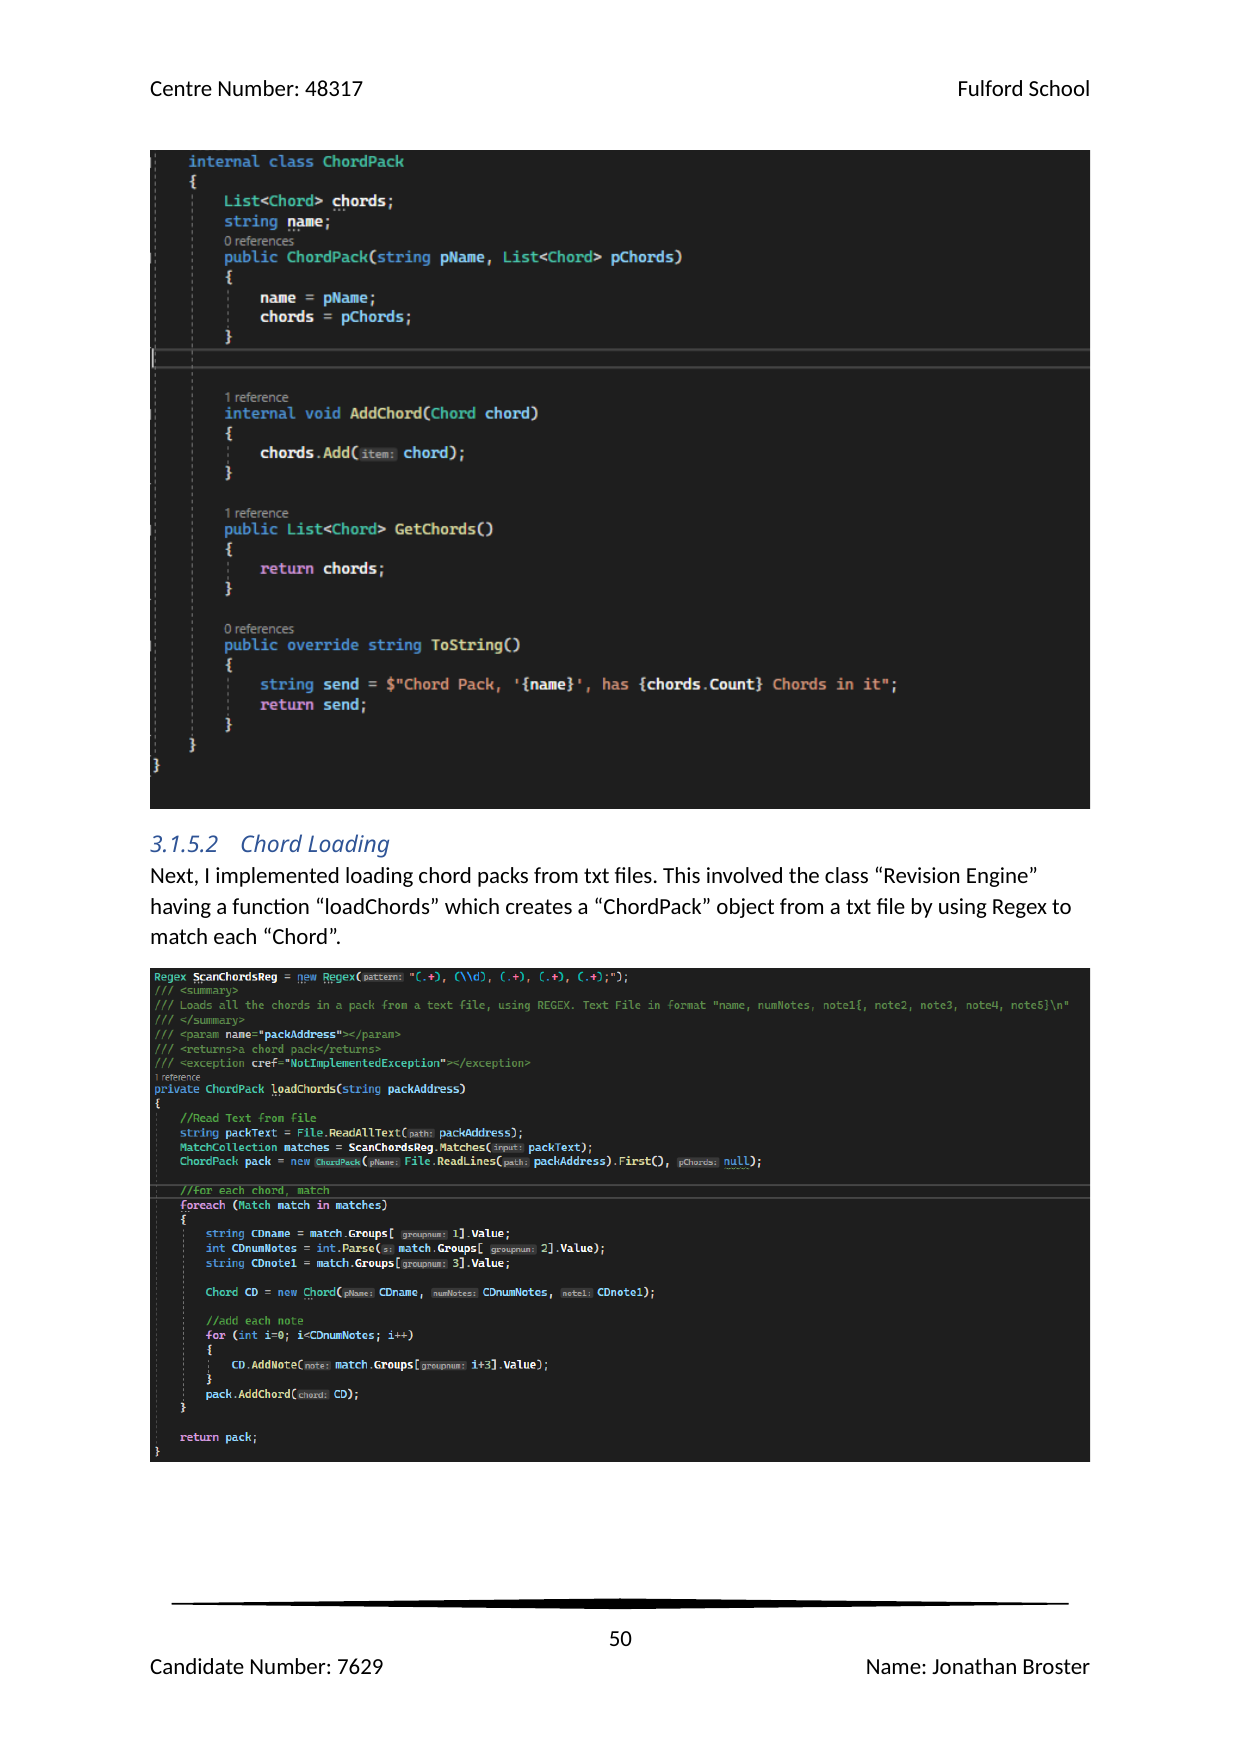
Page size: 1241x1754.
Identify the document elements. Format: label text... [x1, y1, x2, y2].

subtitle Chord Loading [150, 828, 1090, 859]
text Next, I implemented loading chord packs from txt files. This involved the class “Revision Engine” having a function “loadChords” which creates a “ChordPack” object from a txt file by using Regex to match each “Chord”. [150, 862, 1090, 950]
picture [150, 150, 1091, 809]
picture [150, 968, 1091, 1462]
